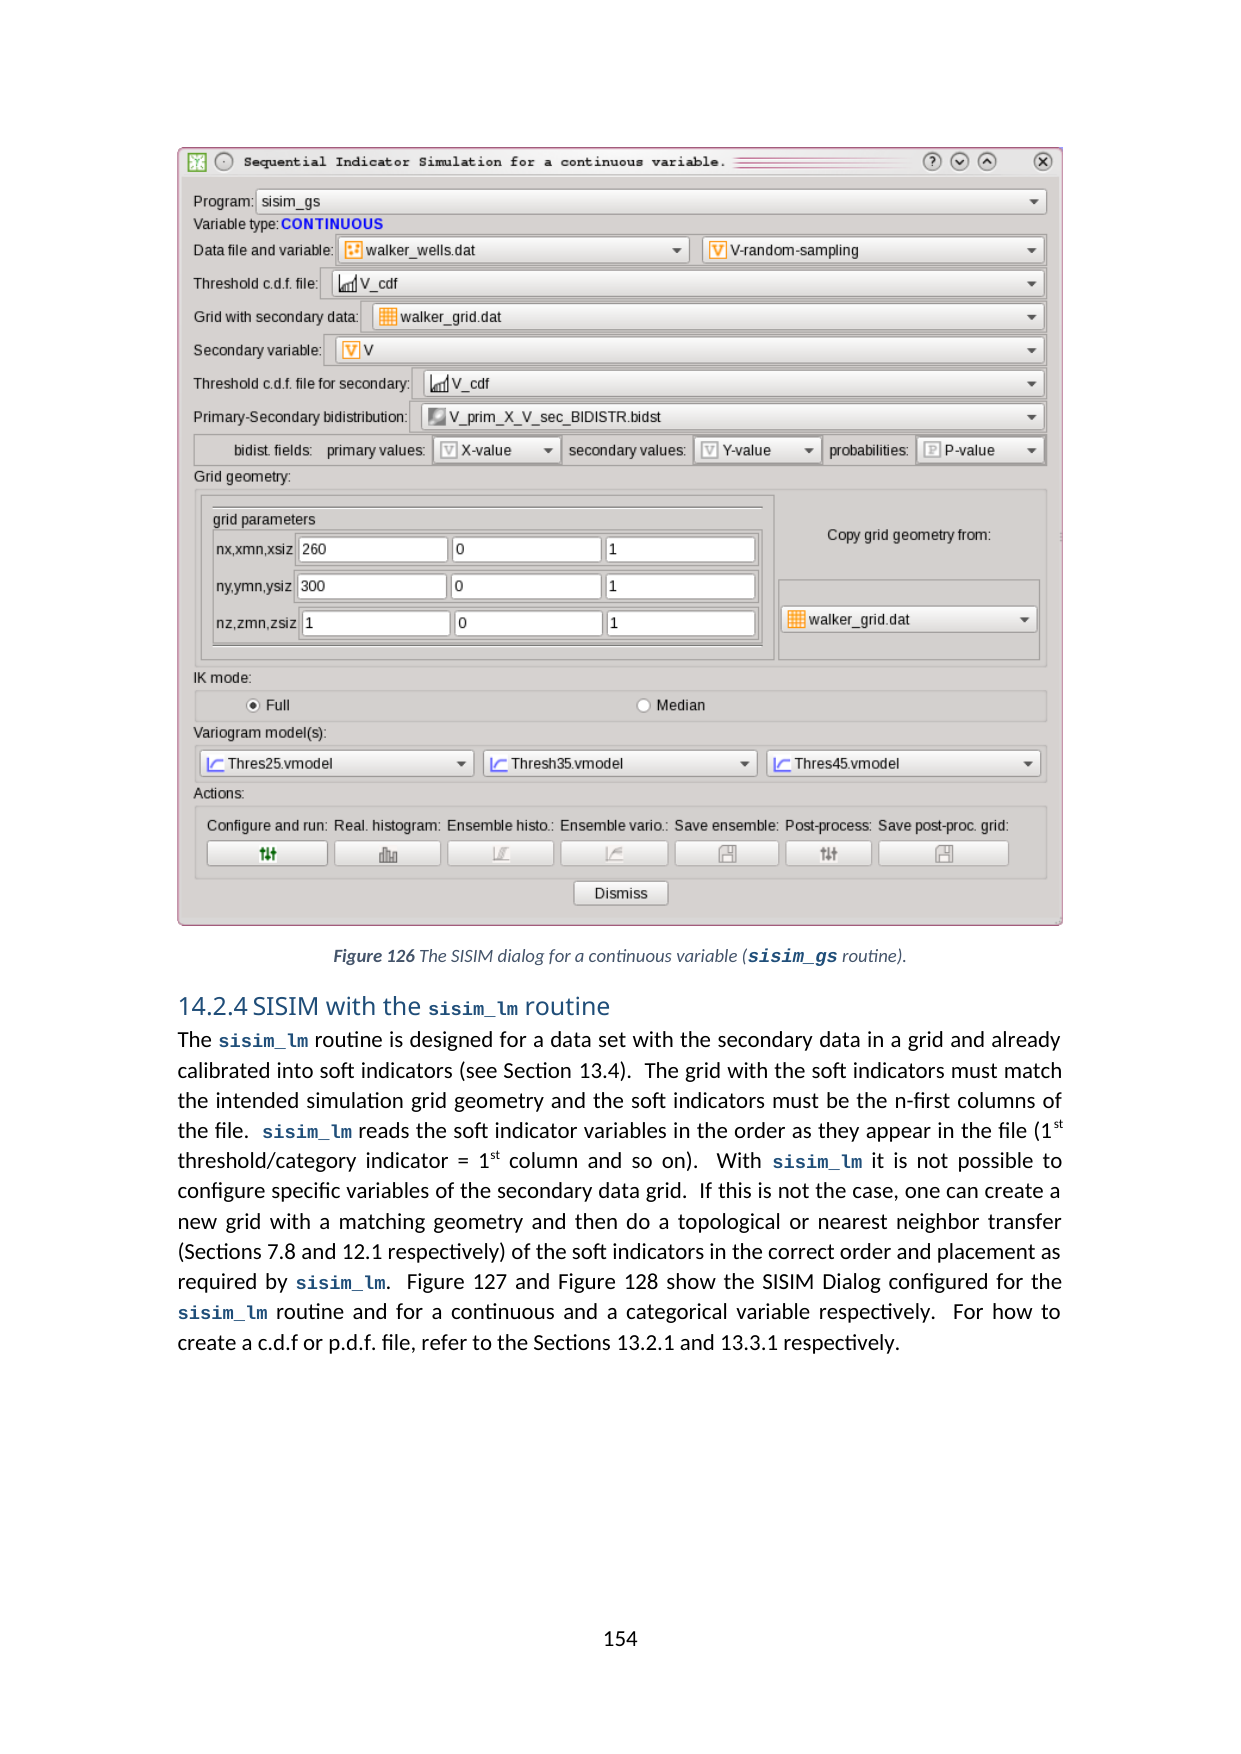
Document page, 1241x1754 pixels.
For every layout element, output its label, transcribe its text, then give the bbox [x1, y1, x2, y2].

text Figure 126 The SISIM dialog for a continuous variable (sisim_gs routine). [177, 944, 1063, 968]
text The sisim_lm routine is designed for a data set with the secondary data in a grid and already calibrated into soft indicators (see Section 13.4). The grid with the soft indicators must match the intended simulation grid geometry and the soft indicators must be the n-first columns of the file. sisim_lm reads the soft indicator variables in the order as they appear in the file (1st threshold/category indicator = 1st column and so on). With sisim_lm it is not possible to configure specific variables of the secondary data grid. If this is not the case, one can create a new grid with a matching geometry and then do a topological or nearest neighbor transfer (Sections 7.8 and 12.1 respectively) of the soft indicators in the correct order and placement as required by sisim_lm. Figure 127 and Figure 128 show the SISIM Dialog configured for the sisim_lm routine and for a continuous and a categorical variable respectively. For how to create a c.d.f or p.d.f. file, refer to the Sections 13.2.1 and 13.3.1 respectively. [177, 1026, 1063, 1356]
picture [177, 147, 1063, 926]
subtitle SISIM with the sisim_lm routine [177, 989, 1063, 1023]
